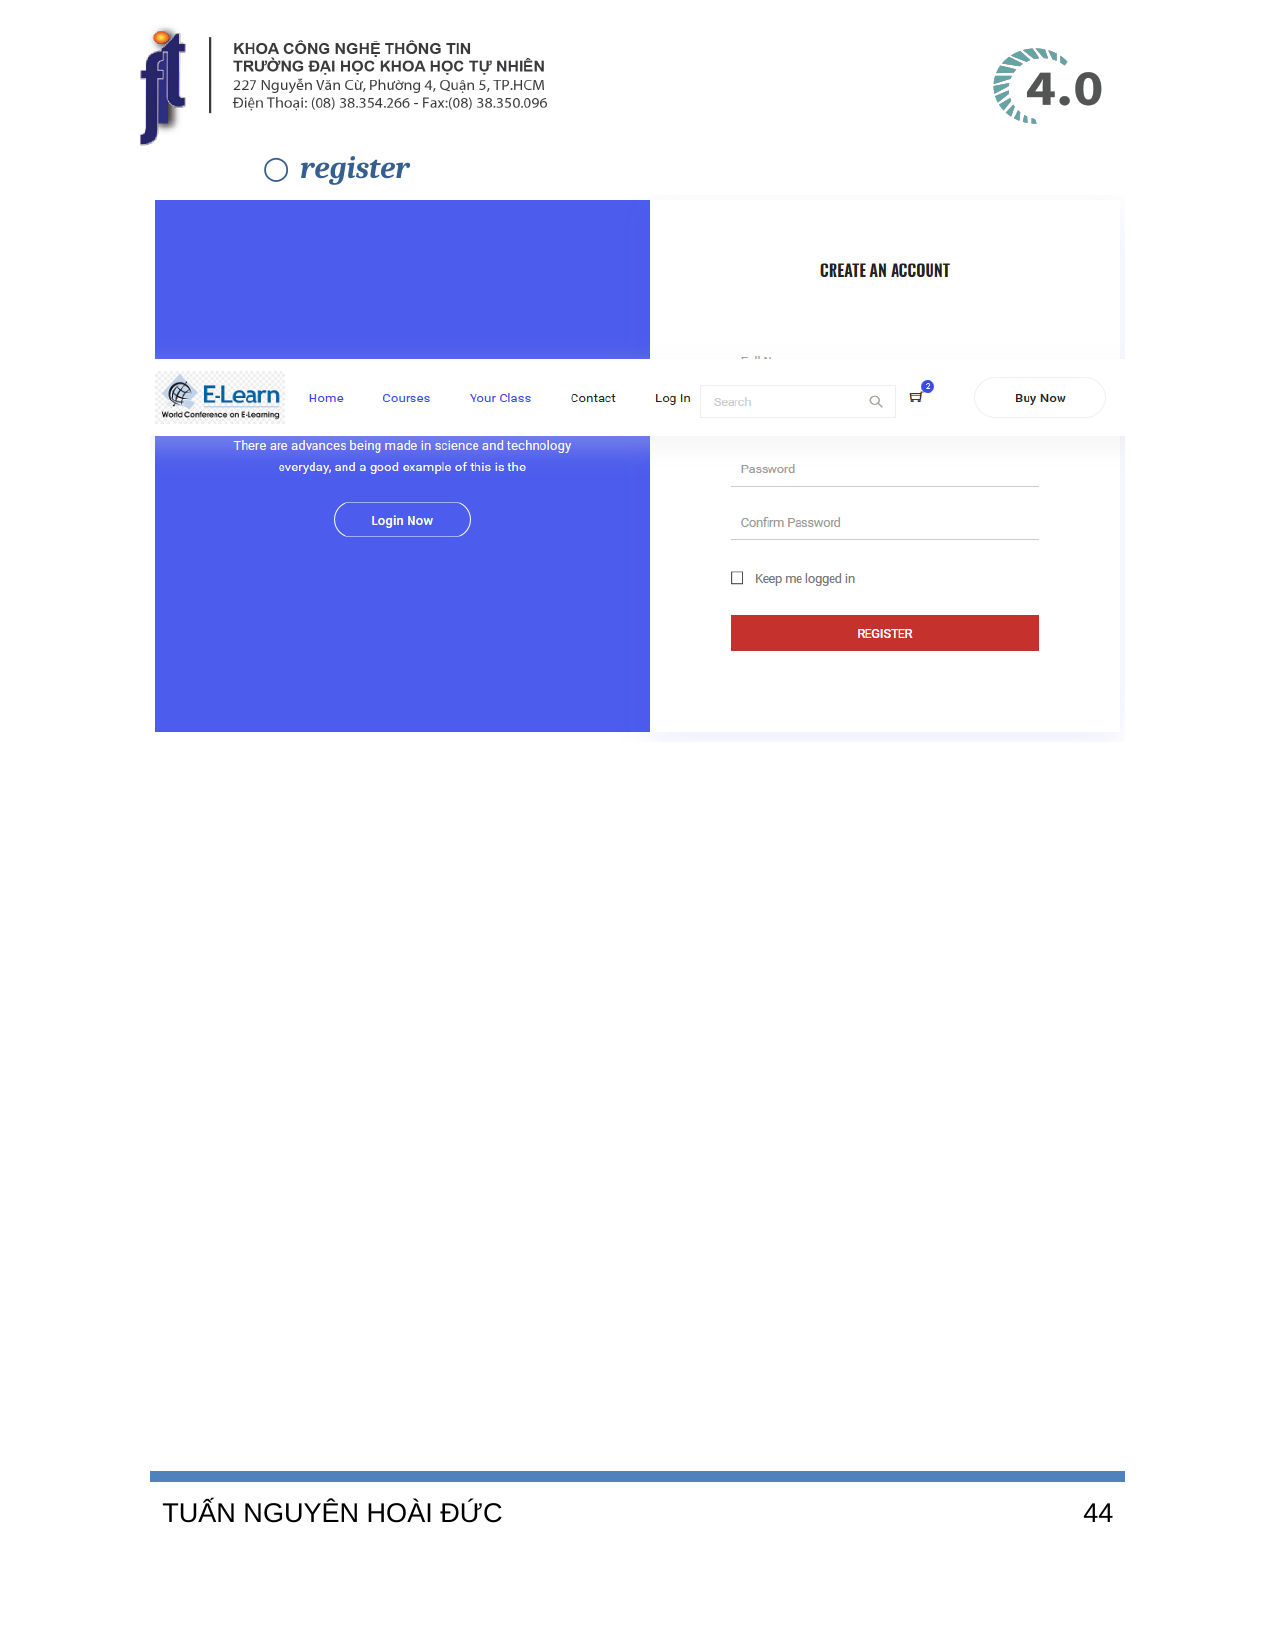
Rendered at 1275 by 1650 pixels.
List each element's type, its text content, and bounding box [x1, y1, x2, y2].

picture [150, 195, 1125, 742]
picture [985, 41, 1108, 127]
picture [117, 21, 580, 167]
subtitle register [262, 150, 1125, 186]
